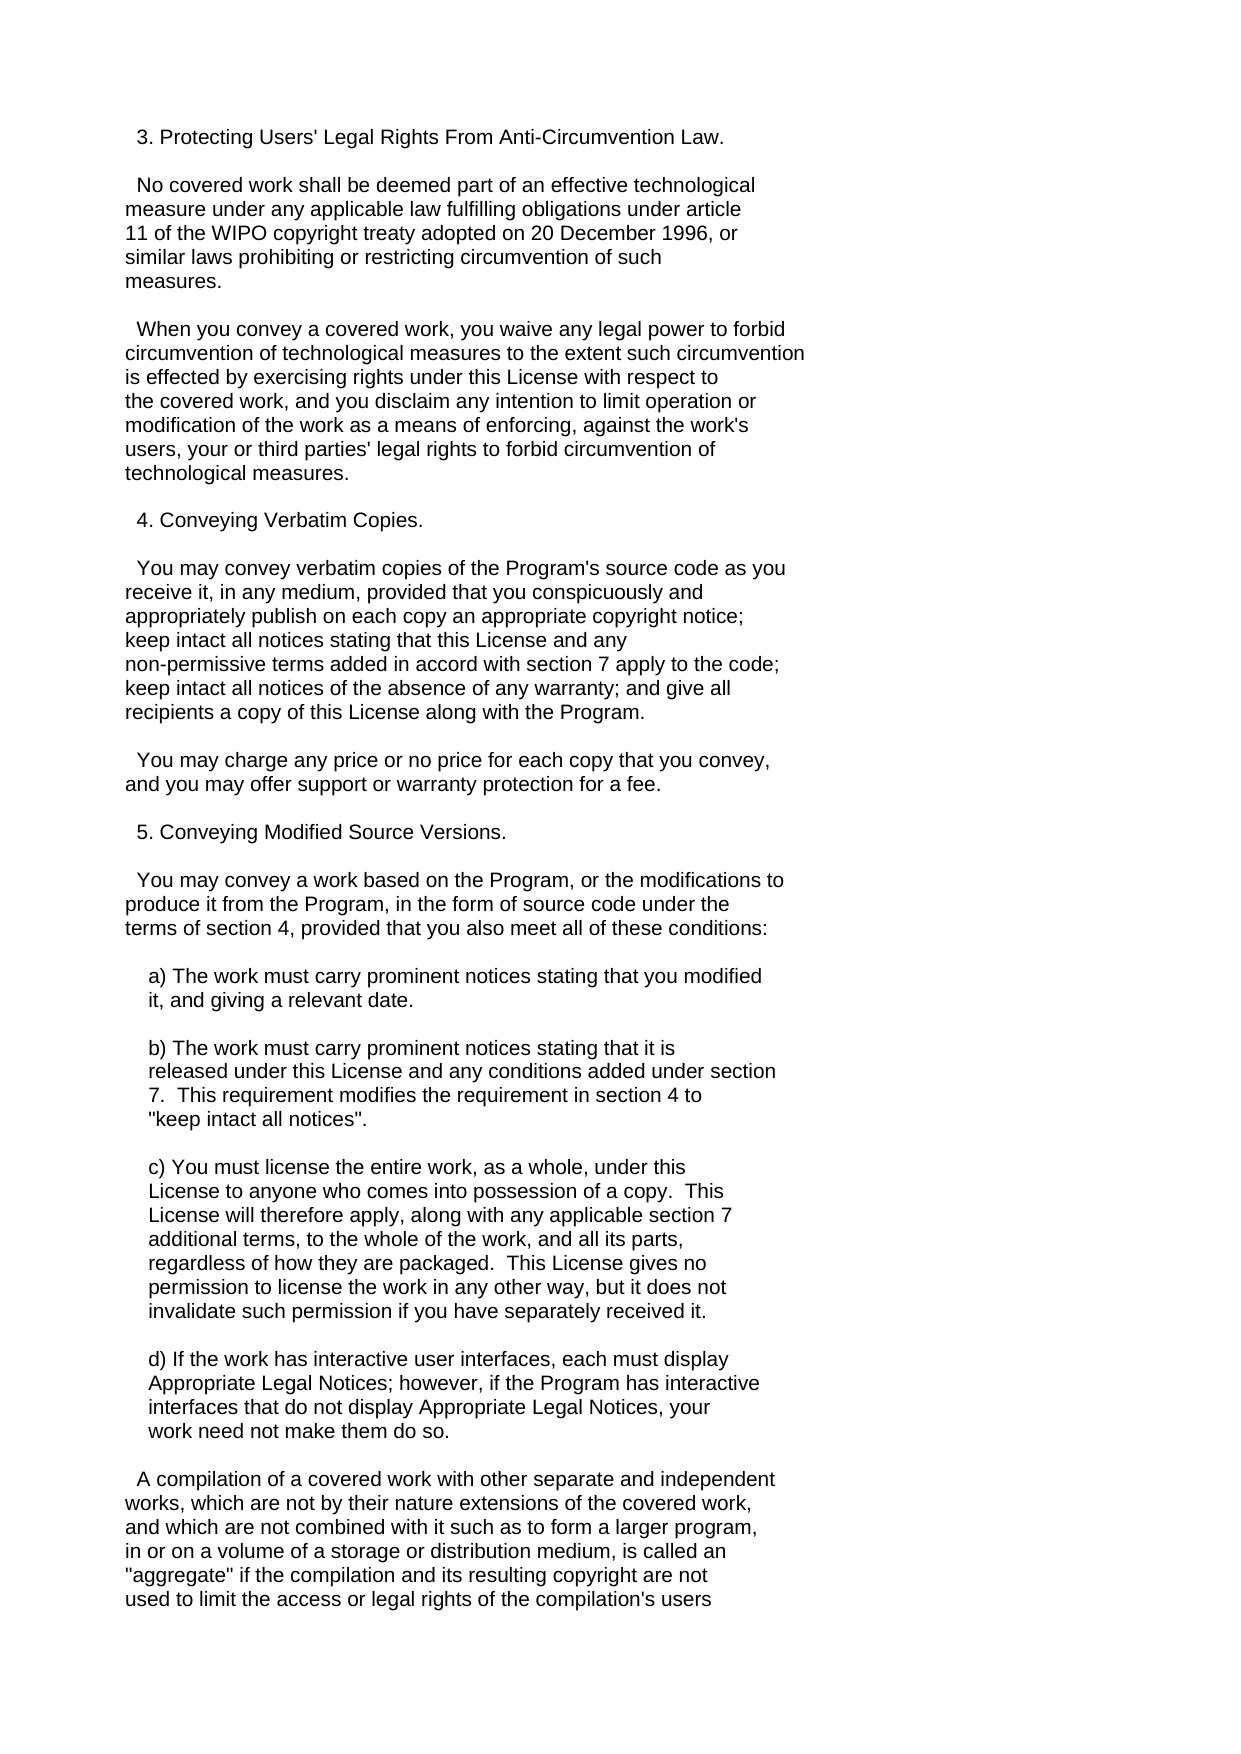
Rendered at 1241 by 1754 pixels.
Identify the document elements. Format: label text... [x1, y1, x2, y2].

text b) The work must carry prominent notices stating that it is [125, 1035, 1115, 1059]
text measures. [125, 269, 1115, 293]
text a) The work must carry prominent notices stating that you modified [125, 963, 1115, 987]
text users, your or third parties' legal rights to forbid circumvention of [125, 436, 1115, 460]
text License to anyone who comes into possession of a copy. This [125, 1179, 1115, 1203]
text 4. Conveying Verbatim Copies. [125, 508, 1115, 532]
text 3. Protecting Users' Legal Rights From Anti-Circumvention Law. [125, 125, 1115, 149]
text recipients a copy of this License along with the Program. [125, 700, 1115, 724]
text 11 of the WIPO copyright treaty adopted on 20 December 1996, or [125, 221, 1115, 245]
text You may charge any price or no price for each copy that you convey, [125, 748, 1115, 772]
text work need not make them do so. [125, 1419, 1115, 1443]
text is effected by exercising rights under this License with respect to [125, 364, 1115, 388]
text similar laws prohibiting or restricting circumvention of such [125, 245, 1115, 269]
text When you convey a covered work, you waive any legal power to forbid [125, 317, 1115, 341]
text receive it, in any medium, provided that you conspicuously and [125, 580, 1115, 604]
text Appropriate Legal Notices; however, if the Program has interactive [125, 1371, 1115, 1395]
text produce it from the Program, in the form of source code under the [125, 892, 1115, 916]
text permission to license the work in any other way, but it does not [125, 1275, 1115, 1299]
text A compilation of a covered work with other separate and independent [125, 1467, 1115, 1491]
text regardless of how they are packaged. This License gives no [125, 1251, 1115, 1275]
text You may convey verbatim copies of the Program's source code as you [125, 556, 1115, 580]
text and which are not combined with it such as to form a larger program, [125, 1514, 1115, 1538]
text 7. This requirement modifies the requirement in section 4 to [125, 1083, 1115, 1107]
text appropriately publish on each copy an appropriate copyright notice; [125, 604, 1115, 628]
text technological measures. [125, 460, 1115, 484]
text d) If the work has interactive user interfaces, each must display [125, 1347, 1115, 1371]
text You may convey a work based on the Program, or the modifications to [125, 868, 1115, 892]
text interfaces that do not display Appropriate Legal Notices, your [125, 1395, 1115, 1419]
text terms of section 4, provided that you also meet all of these conditions: [125, 916, 1115, 939]
text works, which are not by their nature extensions of the covered work, [125, 1491, 1115, 1514]
text keep intact all notices of the absence of any warranty; and give all [125, 676, 1115, 700]
text measure under any applicable law fulfilling obligations under article [125, 197, 1115, 221]
text c) You must license the entire work, as a whole, under this [125, 1155, 1115, 1179]
text circumvention of technological measures to the extent such circumvention [125, 341, 1115, 364]
text used to limit the access or legal rights of the compilation's users [125, 1586, 1115, 1610]
text additional terms, to the whole of the work, and all its parts, [125, 1227, 1115, 1251]
text keep intact all notices stating that this License and any [125, 628, 1115, 652]
text the covered work, and you disclaim any intention to limit operation or [125, 388, 1115, 412]
text it, and giving a relevant date. [125, 987, 1115, 1011]
text "aggregate" if the compilation and its resulting copyright are not [125, 1562, 1115, 1586]
text released under this License and any conditions added under section [125, 1059, 1115, 1083]
text No covered work shall be deemed part of an effective technological [125, 173, 1115, 197]
text modification of the work as a means of enforcing, against the work's [125, 412, 1115, 436]
text 5. Conveying Modified Source Versions. [125, 820, 1115, 844]
text invalidate such permission if you have separately received it. [125, 1299, 1115, 1323]
text in or on a volume of a storage or distribution medium, is called an [125, 1538, 1115, 1562]
text "keep intact all notices". [125, 1107, 1115, 1131]
text License will therefore apply, along with any applicable section 7 [125, 1203, 1115, 1227]
text non-permissive terms added in accord with section 7 apply to the code; [125, 652, 1115, 676]
text and you may offer support or warranty protection for a fee. [125, 772, 1115, 796]
